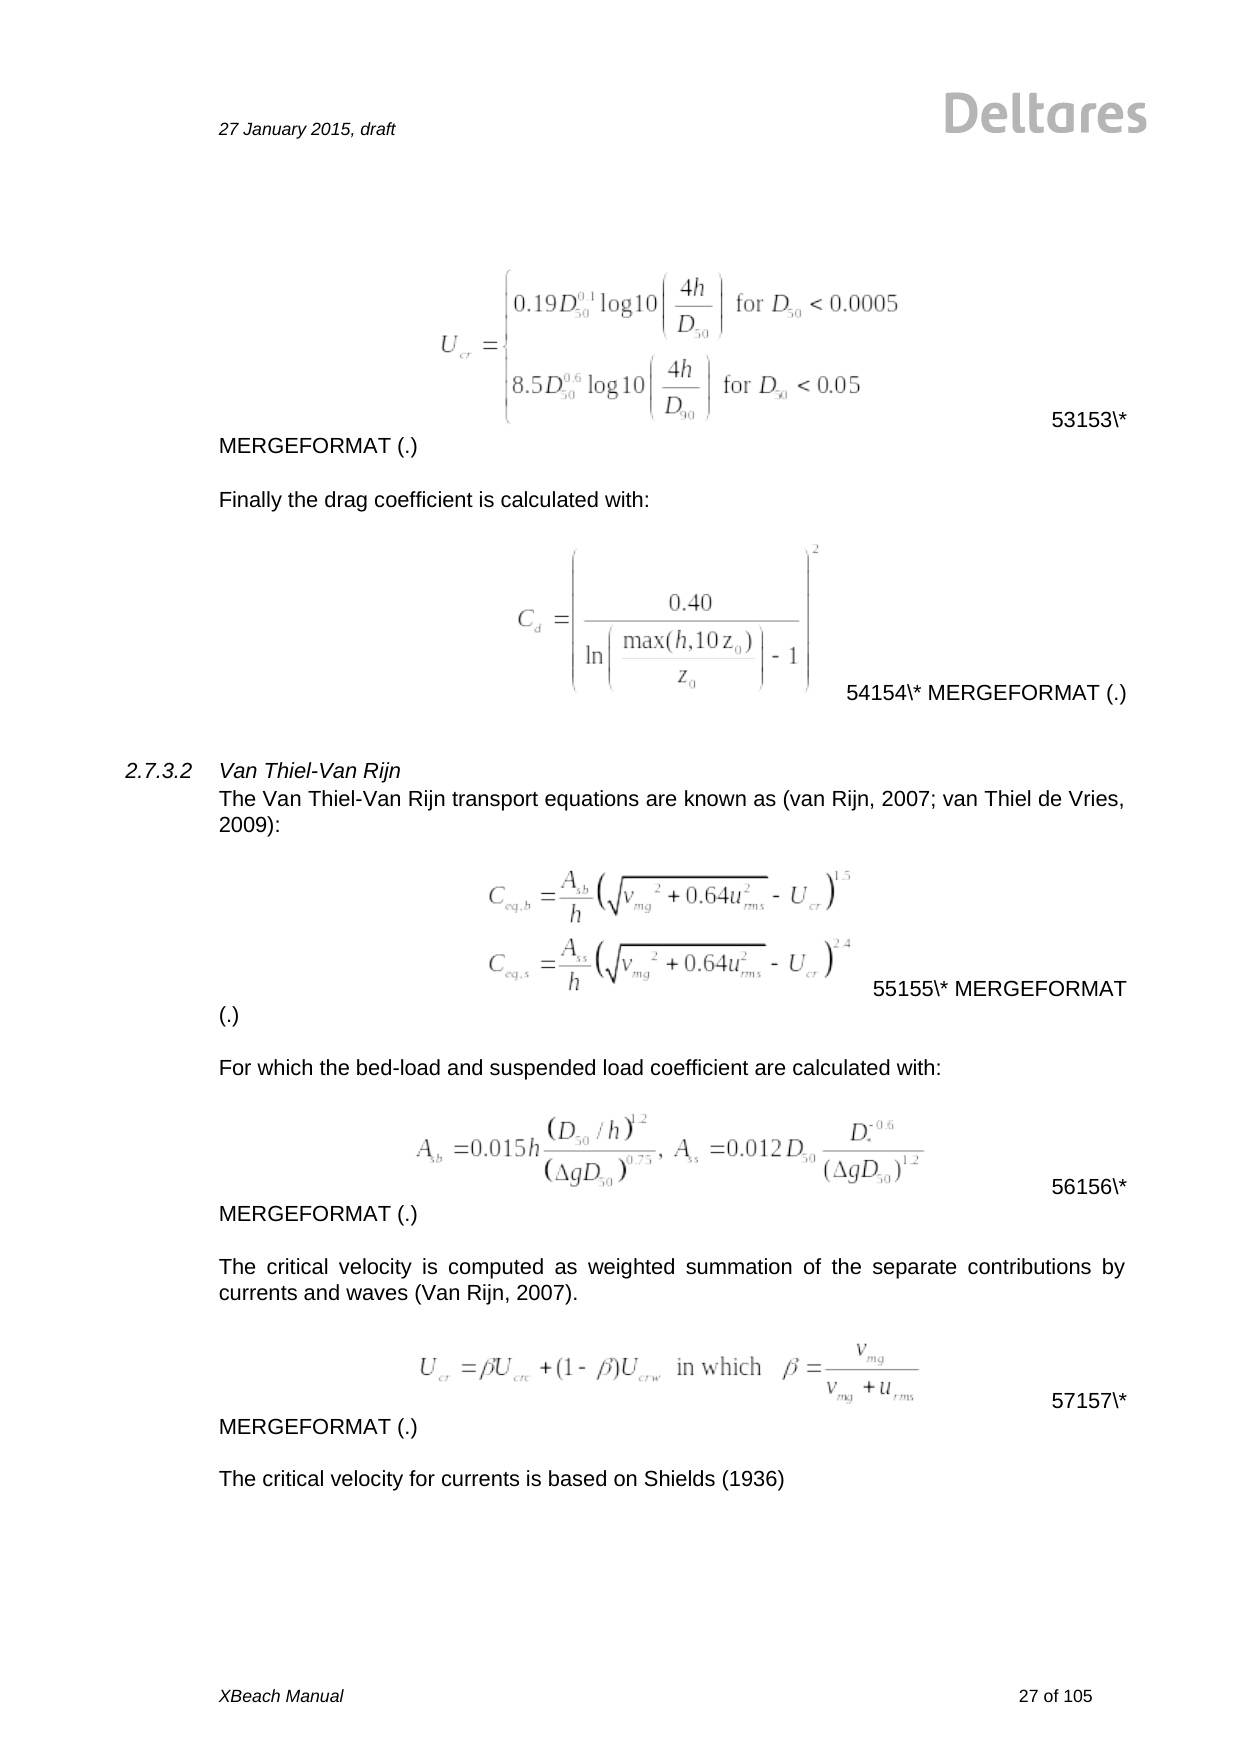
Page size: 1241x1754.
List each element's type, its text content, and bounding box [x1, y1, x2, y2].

text The critical velocity for currents is based on Shields (1936) [218, 1464, 1126, 1491]
text The Van Thiel-Van Rijn transport equations are known as (van Rijn, 2007; van Thiel de Vries, 2009): [218, 784, 1126, 837]
text Finally the drag coefficient is calculated with: [218, 485, 1126, 512]
text For which the bed-load and suspended load coefficient are calculated with: [218, 1054, 1126, 1081]
picture [945, 75, 1147, 133]
subtitle Van Thiel-Van Rijn [192, 758, 1126, 784]
text The critical velocity is computed as weighted summation of the separate contributions by currents and waves (Van Rijn, 2007). [218, 1252, 1126, 1306]
